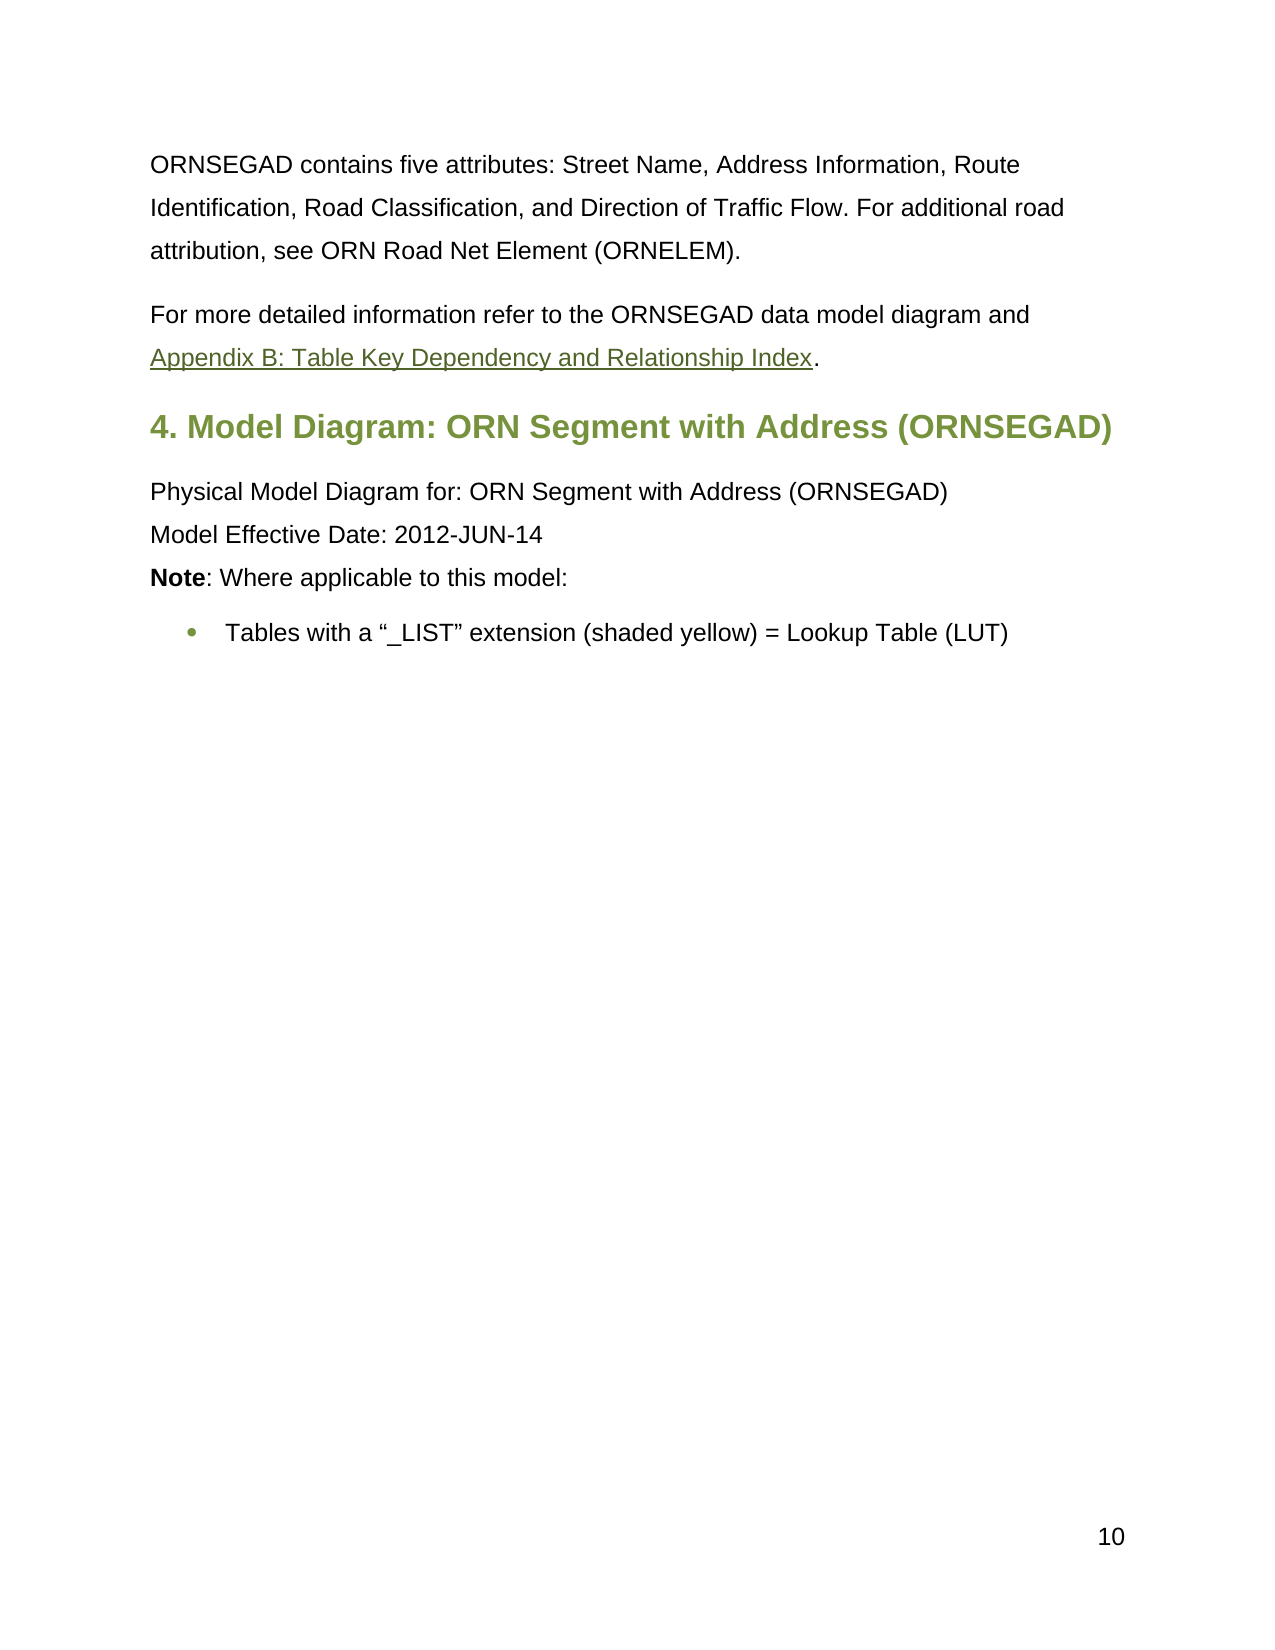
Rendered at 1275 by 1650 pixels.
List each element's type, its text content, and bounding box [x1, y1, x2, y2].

text Model Effective Date: 2012-JUN-14 [150, 519, 1125, 548]
text Physical Model Diagram for: ORN Segment with Address (ORNSEGAD) [150, 476, 1125, 505]
text For more detailed information refer to the ORNSEGAD data model diagram and Appendix B: Table Key Dependency and Relationship Index. [150, 300, 1125, 372]
text Tables with a “_LIST” extension (shaded yellow) = Lookup Table (LUT) [187, 618, 1125, 647]
text Note: Where applicable to this model: [150, 563, 1125, 591]
text ORNSEGAD contains five attributes: Street Name, Address Information, Route Identification, Road Classification, and Direction of Traffic Flow. For additional road attribution, see ORN Road Net Element (ORNELEM). [150, 150, 1125, 265]
subtitle 4. Model Diagram: ORN Segment with Address (ORNSEGAD) [150, 407, 1125, 446]
